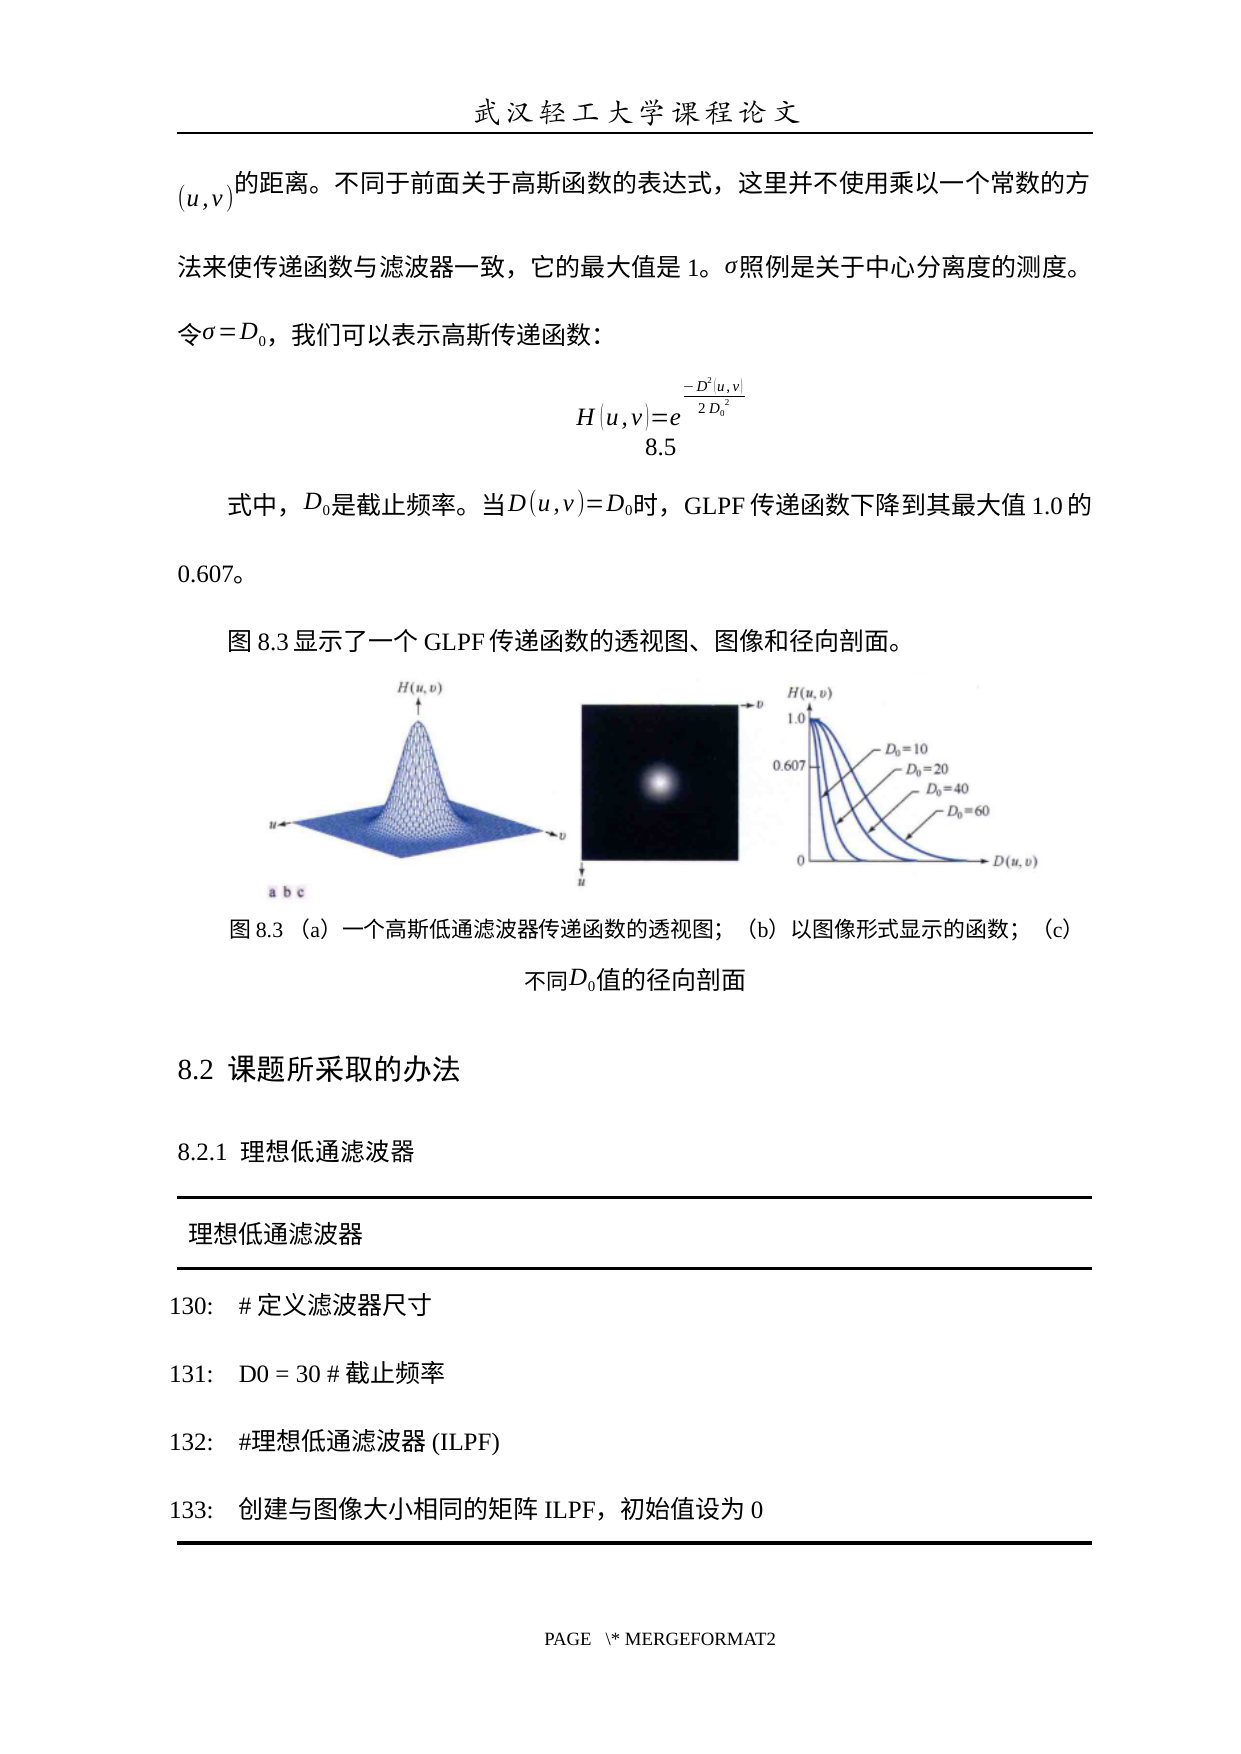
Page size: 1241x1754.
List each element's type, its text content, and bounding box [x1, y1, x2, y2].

text 图8.3显示了一个GLPF传递函数的透视图、图像和径向剖面。 [177, 605, 1093, 673]
picture [240, 673, 1080, 906]
subtitle 理想低通滤波器 [177, 1134, 1093, 1168]
table_cell # 定义滤波器尺寸 D0 = 30 # 截止频率 #理想低通滤波器 (ILPF) [177, 1270, 1092, 1473]
text 式中，是截止频率。当时，GLPF传递函数下降到其最大值1.0的0.607。 [177, 469, 1093, 605]
subtitle 课题所采取的办法 [177, 1034, 1093, 1102]
table_header 理想低通滤波器 [177, 1199, 1092, 1267]
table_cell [177, 1474, 1092, 1541]
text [177, 164, 1093, 368]
text 图8.3 （a）一个高斯低通滤波器传递函数的透视图；（b）以图像形式显示的函数；（c）不同值的径向剖面 [177, 911, 1093, 1013]
